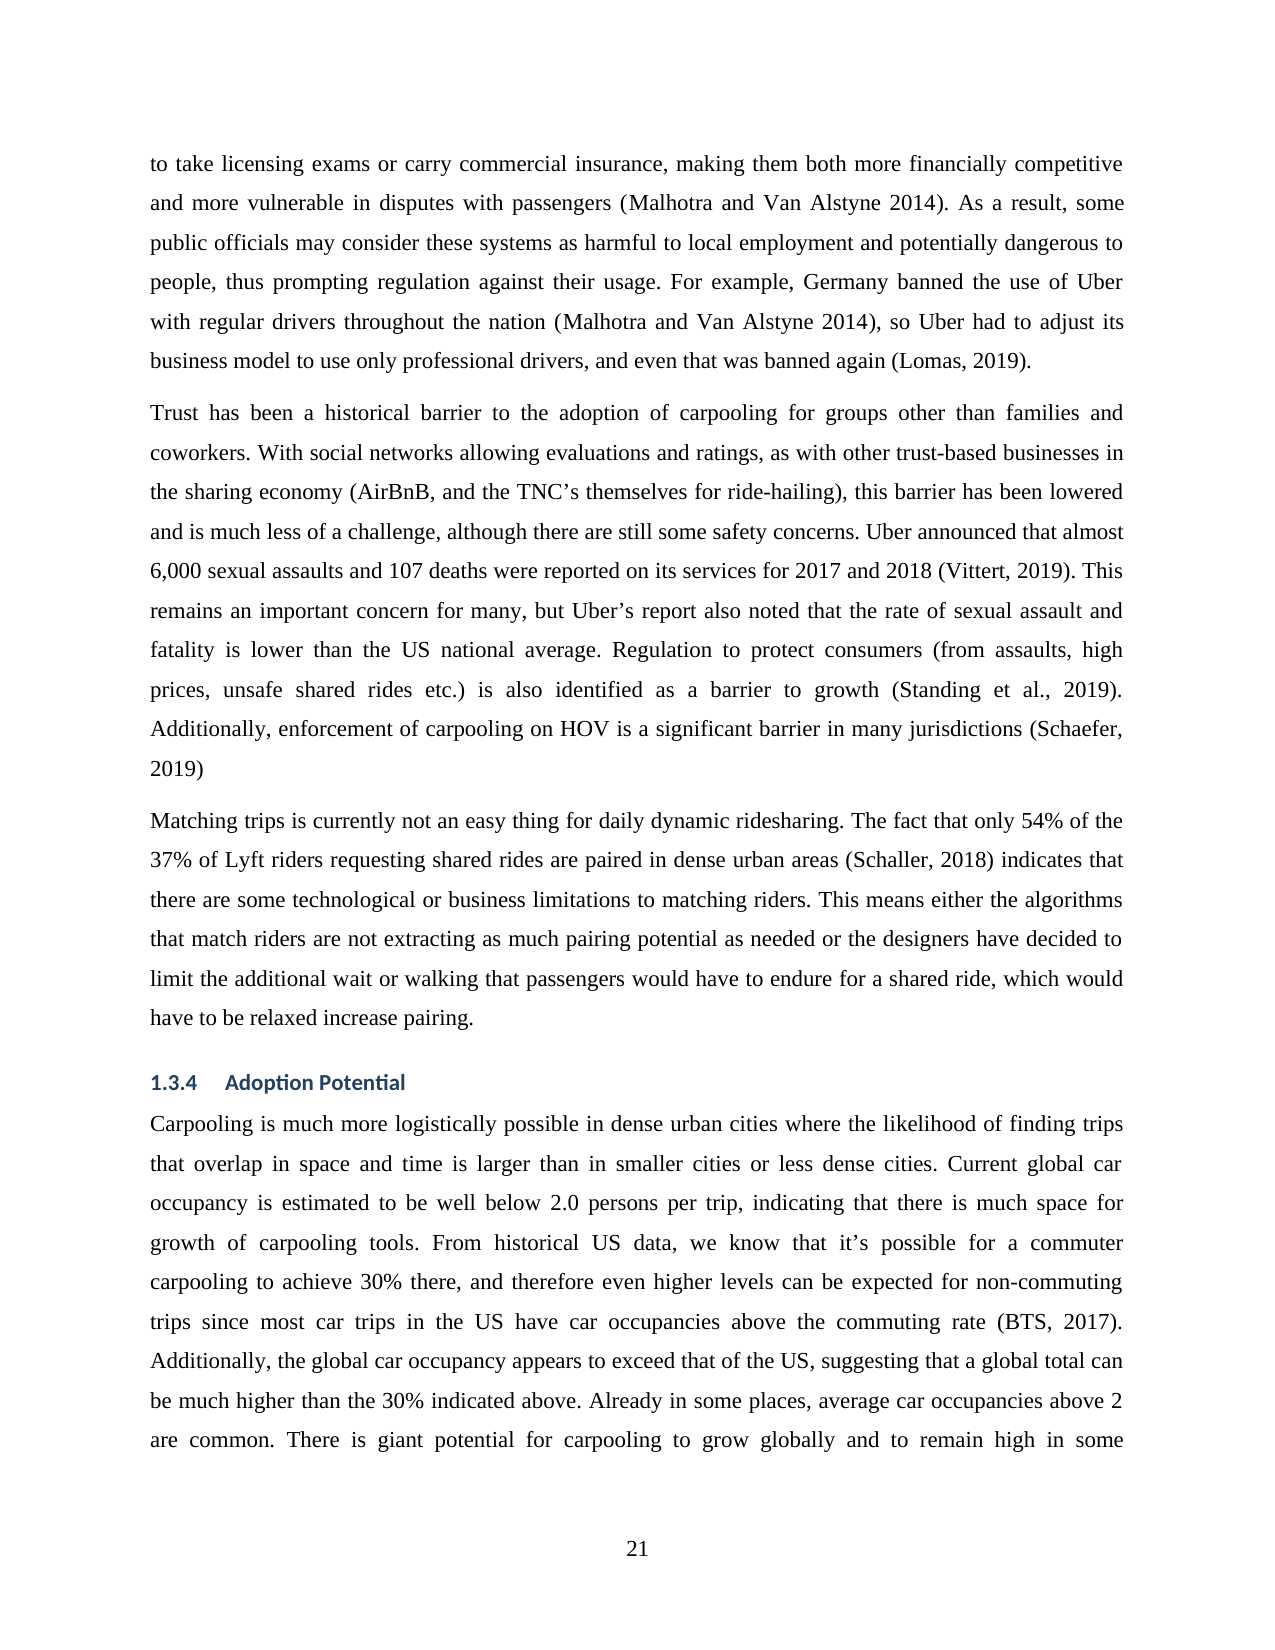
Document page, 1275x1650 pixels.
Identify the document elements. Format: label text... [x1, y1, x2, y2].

subtitle Adoption Potential [150, 1068, 1125, 1097]
text Matching trips is currently not an easy thing for daily dynamic ridesharing. The fact that only 54% of the 37% of Lyft riders requesting shared rides are paired in dense urban areas (Schaller, 2018) indicates that there are some technological or business limitations to matching riders. This means either the algorithms that match riders are not extracting as much pairing potential as needed or the designers have decided to limit the additional wait or walking that passengers would have to endure for a shared ride, which would have to be relaxed increase pairing. [150, 807, 1125, 1030]
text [150, 1111, 1125, 1453]
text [150, 150, 1125, 374]
text Trust has been a historical barrier to the adoption of carpooling for groups other than families and coworkers. With social networks allowing evaluations and ratings, as with other trust-based businesses in the sharing economy (AirBnB, and the TNC’s themselves for ride-hailing), this barrier has been lowered and is much less of a challenge, although there are still some safety concerns. Uber announced that almost 6,000 sexual assaults and 107 deaths were reported on its services for 2017 and 2018 (Vittert, 2019). This remains an important concern for many, but Uber’s report also noted that the rate of sexual assault and fatality is lower than the US national average. Regulation to protect consumers (from assaults, high prices, unsafe shared rides etc.) is also identified as a barrier to growth (Standing et al., 2019). Additionally, enforcement of carpooling on HOV is a significant barrier in many jurisdictions (Schaefer, 2019) [150, 399, 1125, 781]
